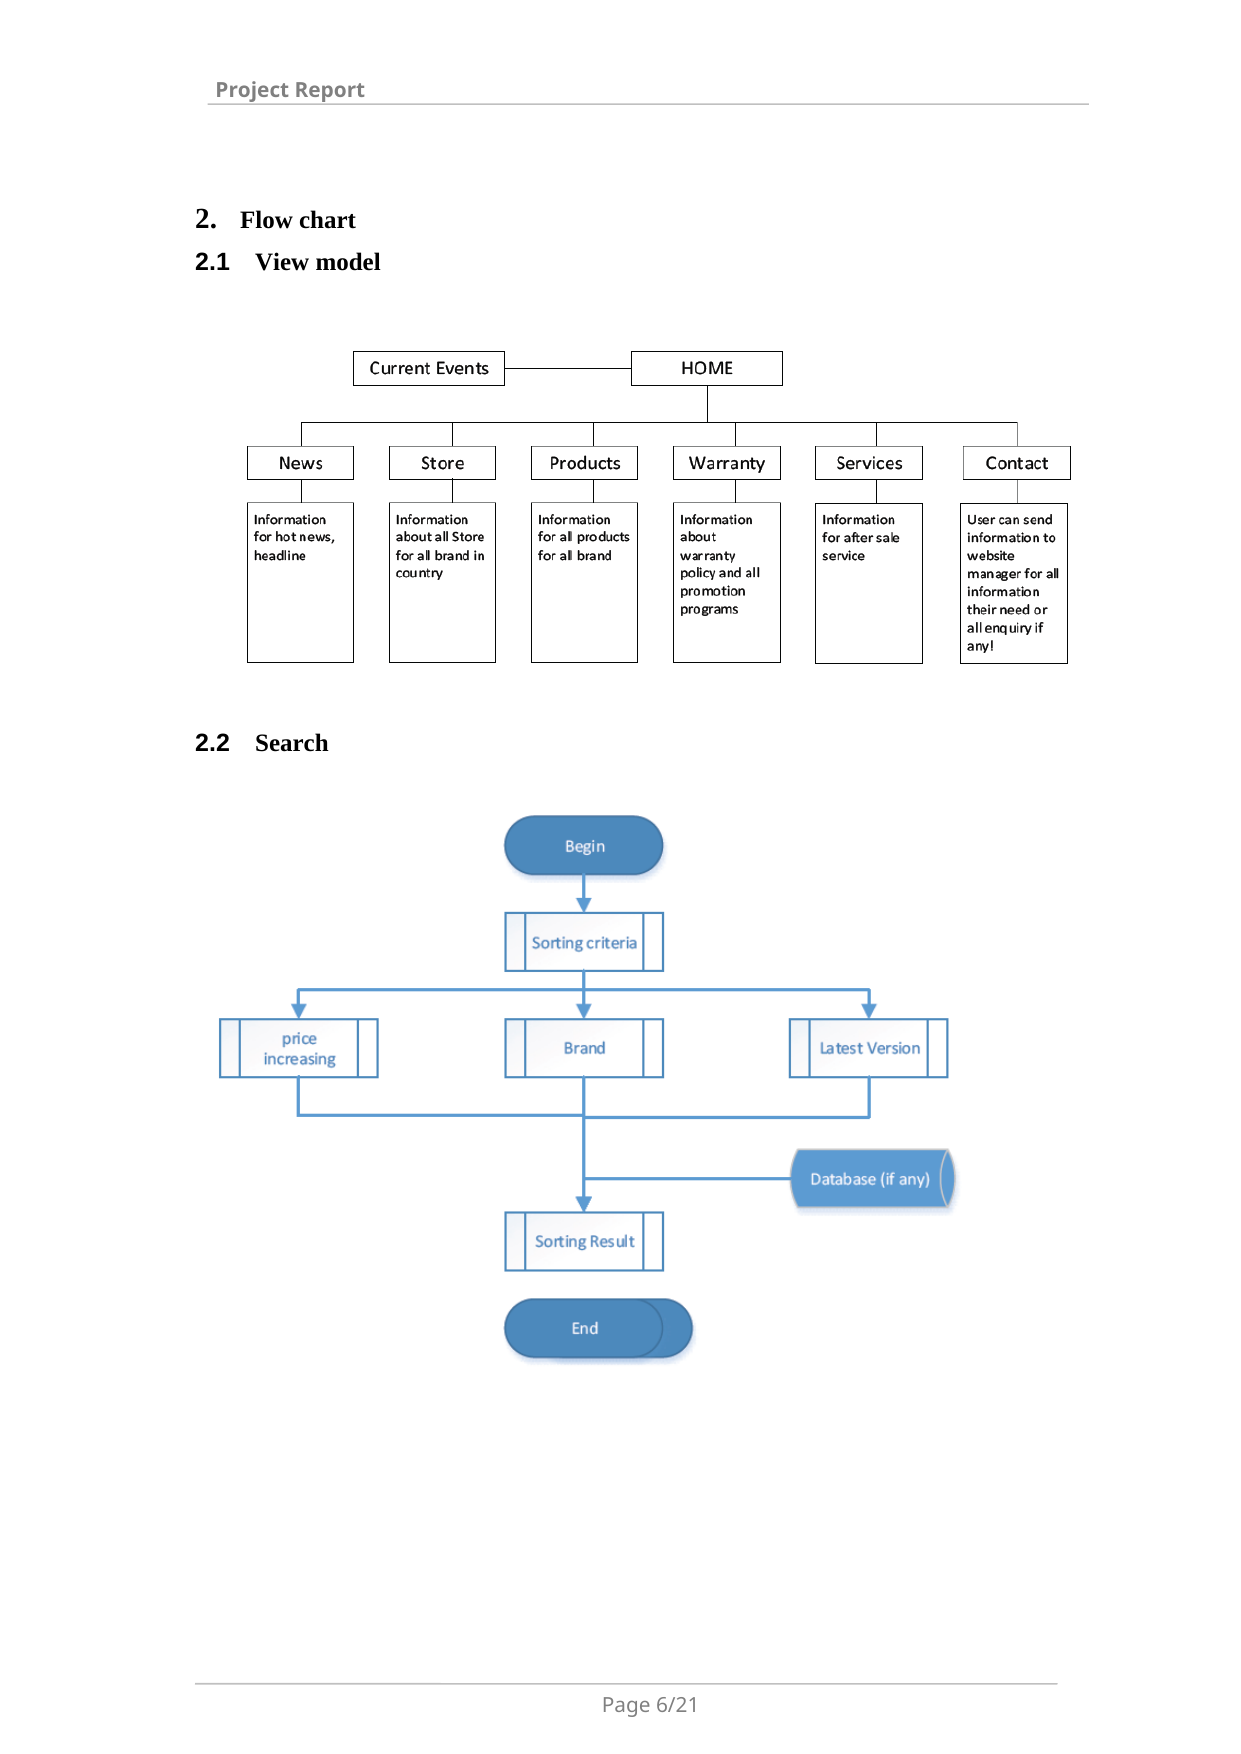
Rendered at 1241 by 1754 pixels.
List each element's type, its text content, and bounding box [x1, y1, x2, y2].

subtitle Search [195, 727, 1106, 756]
subtitle Flow chart [195, 201, 1106, 235]
subtitle View model [195, 247, 1106, 276]
